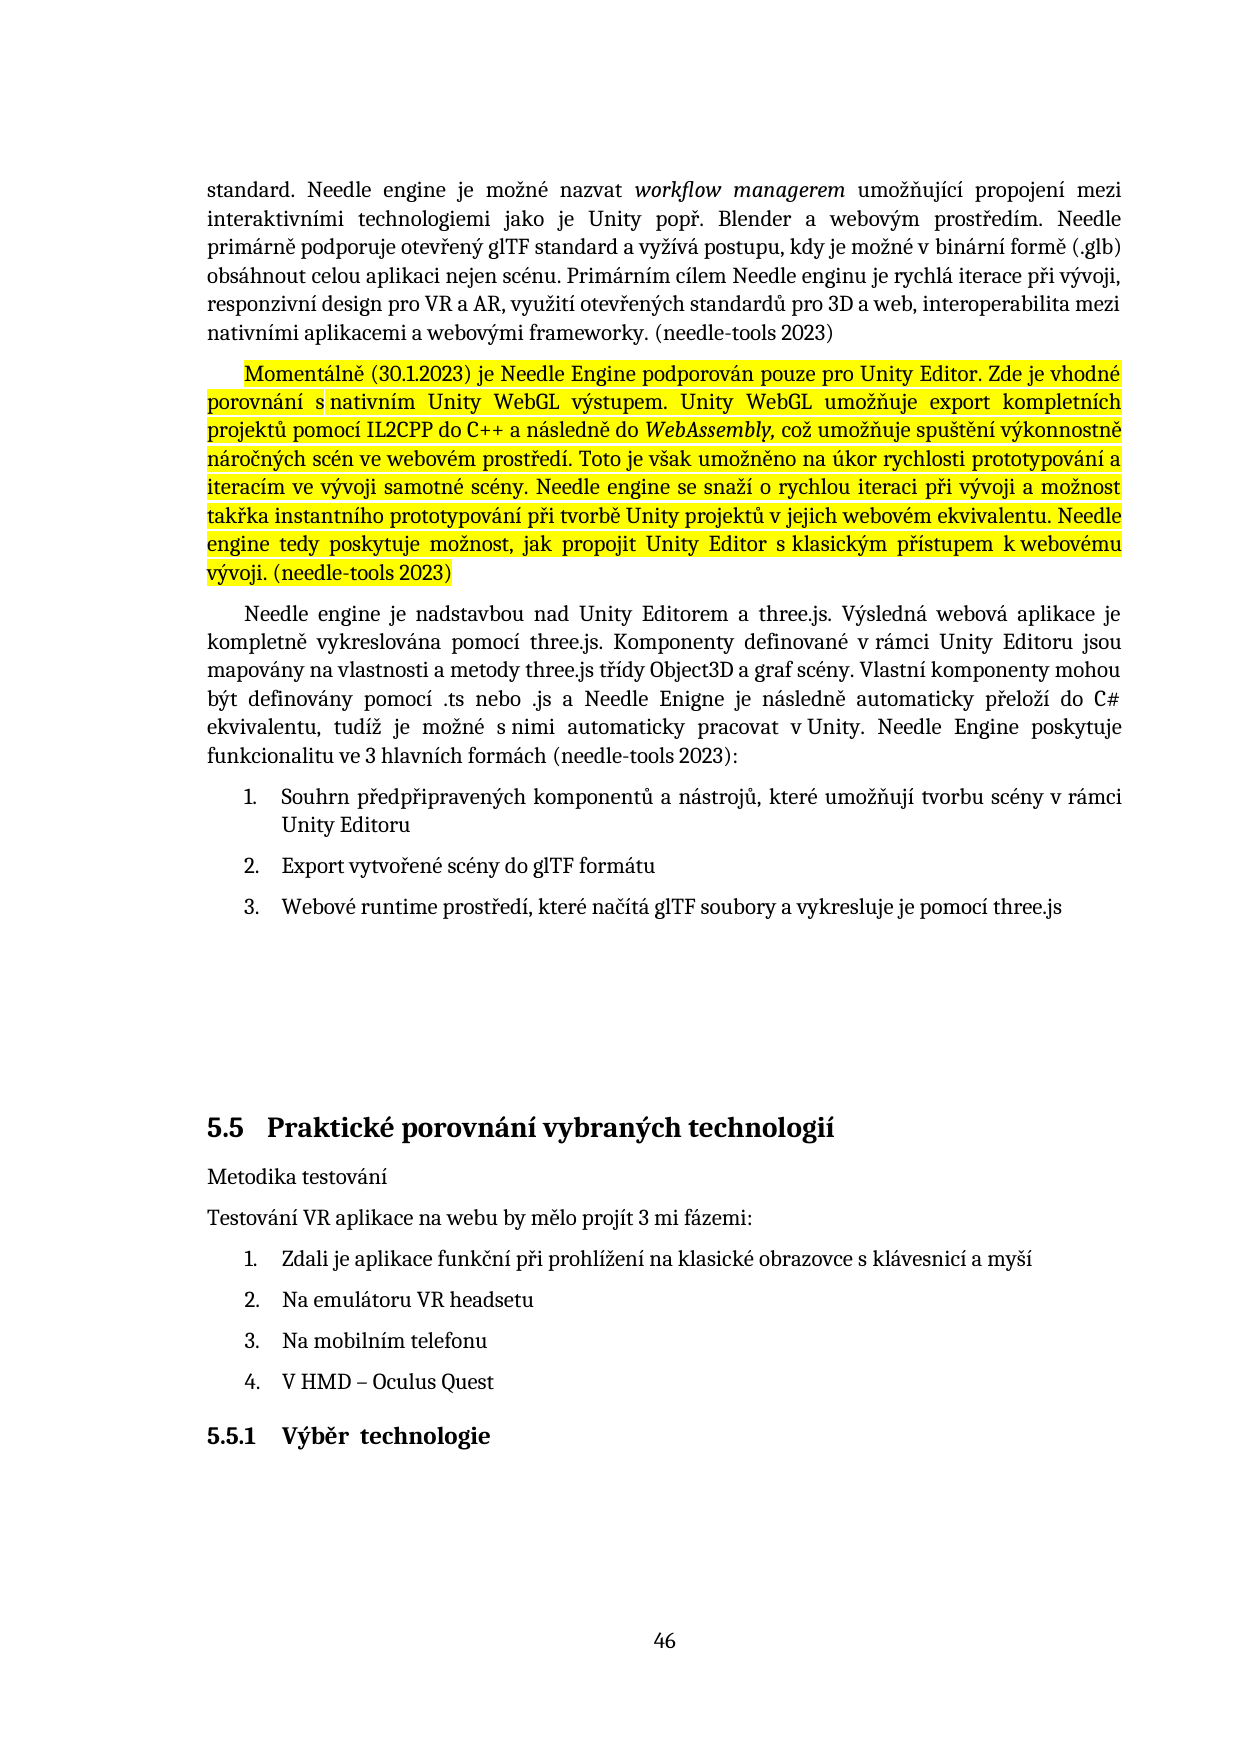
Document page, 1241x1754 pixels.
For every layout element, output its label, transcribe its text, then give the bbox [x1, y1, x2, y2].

text Needle engine je nadstavbou nad Unity Editorem a three.js. Výsledná webová aplikace je kompletně vykreslována pomocí three.js. Komponenty definované v rámci Unity Editoru jsou mapovány na vlastnosti a metody three.js třídy Object3D a graf scény. Vlastní komponenty mohou být definovány pomocí .ts nebo .js a Needle Enigne je následně automaticky přeloží do C# ekvivalentu, tudíž je možné s nimi automaticky pracovat v Unity. Needle Engine poskytuje funkcionalitu ve 3 hlavních formách (needle-tools 2023): [207, 600, 1122, 769]
text Metodika testování [207, 1164, 1122, 1190]
list Na mobilním telefonu [244, 1327, 1122, 1354]
text Momentálně (30.1.2023) je Needle Engine podporován pouze pro Unity Editor. Zde je vhodné porovnání s nativním Unity WebGL výstupem. Unity WebGL umožňuje export kompletních projektů pomocí IL2CPP do C++ a následně do WebAssembly, což umožňuje spuštění výkonnostně náročných scén ve webovém prostředí. Toto je však umožněno na úkor rychlosti prototypování a iteracím ve vývoji samotné scény. Needle engine se snaží o rychlou iteraci při vývoji a možnost takřka instantního prototypování při tvorbě Unity projektů v jejich webovém ekvivalentu. Needle engine tedy poskytuje možnost, jak propojit Unity Editor s klasickým přístupem k webovému vývoji. (needle-tools 2023) [207, 360, 1122, 417]
subtitle Praktické porovnání vybraných technologií [207, 1111, 1122, 1144]
text Testování VR aplikace na webu by mělo projít 3 mi fázemi: [207, 1205, 1122, 1231]
list Zdali je aplikace funkční při prohlížení na klasické obrazovce s klávesnicí a myší [244, 1246, 1122, 1272]
list Souhrn předpřipravených komponentů a nástrojů, které umožňují tvorbu scény v rámci Unity Editoru [244, 783, 1122, 838]
subtitle Výběr technologie [207, 1422, 1122, 1451]
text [207, 177, 1122, 346]
list Na emulátoru VR headsetu [244, 1287, 1122, 1313]
list Export vytvořené scény do glTF formátu [244, 853, 1122, 879]
list V HMD – Oculus Quest [244, 1368, 1122, 1395]
list Webové runtime prostředí, které načítá glTF soubory a vykresluje je pomocí three.js [244, 894, 1122, 920]
